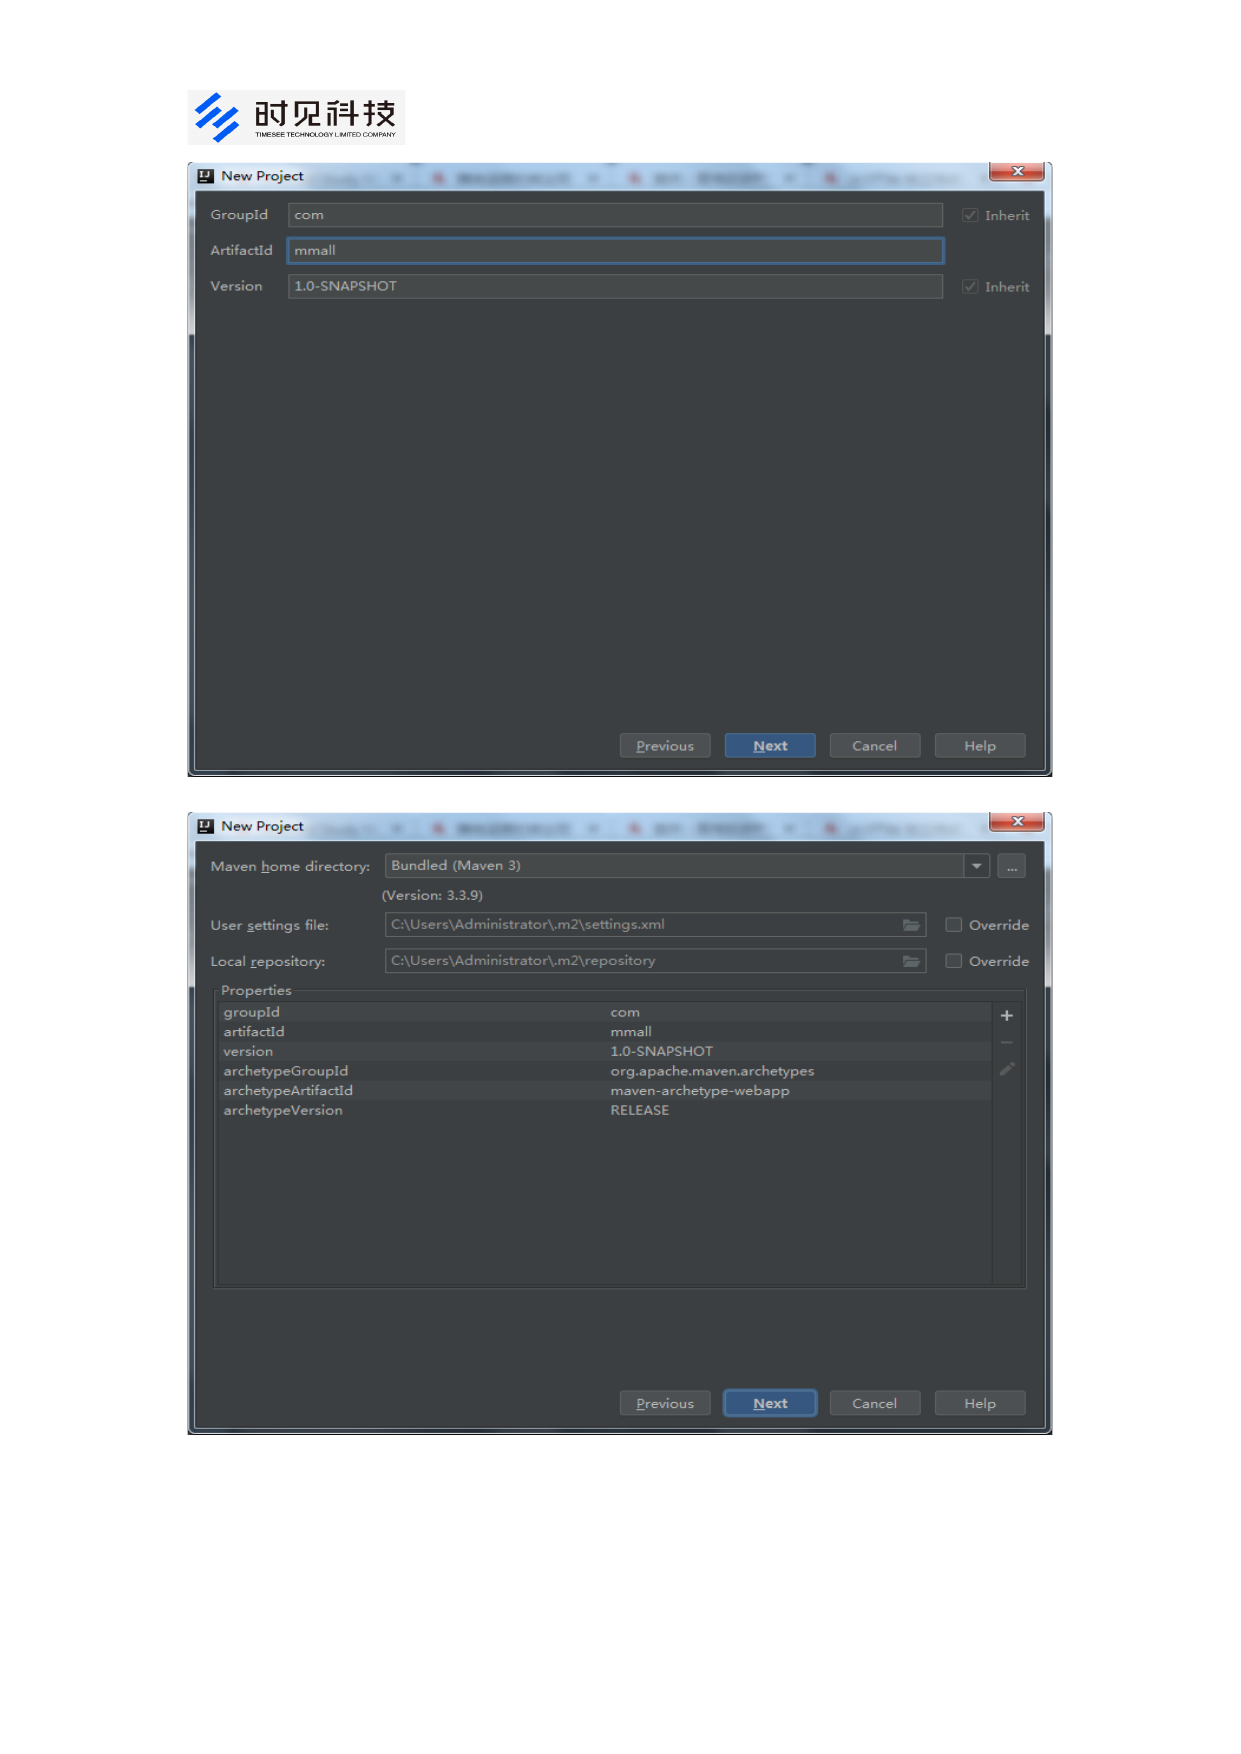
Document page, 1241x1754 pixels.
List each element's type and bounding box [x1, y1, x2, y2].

picture [187, 90, 406, 145]
picture [187, 812, 1053, 1435]
picture [187, 162, 1053, 777]
